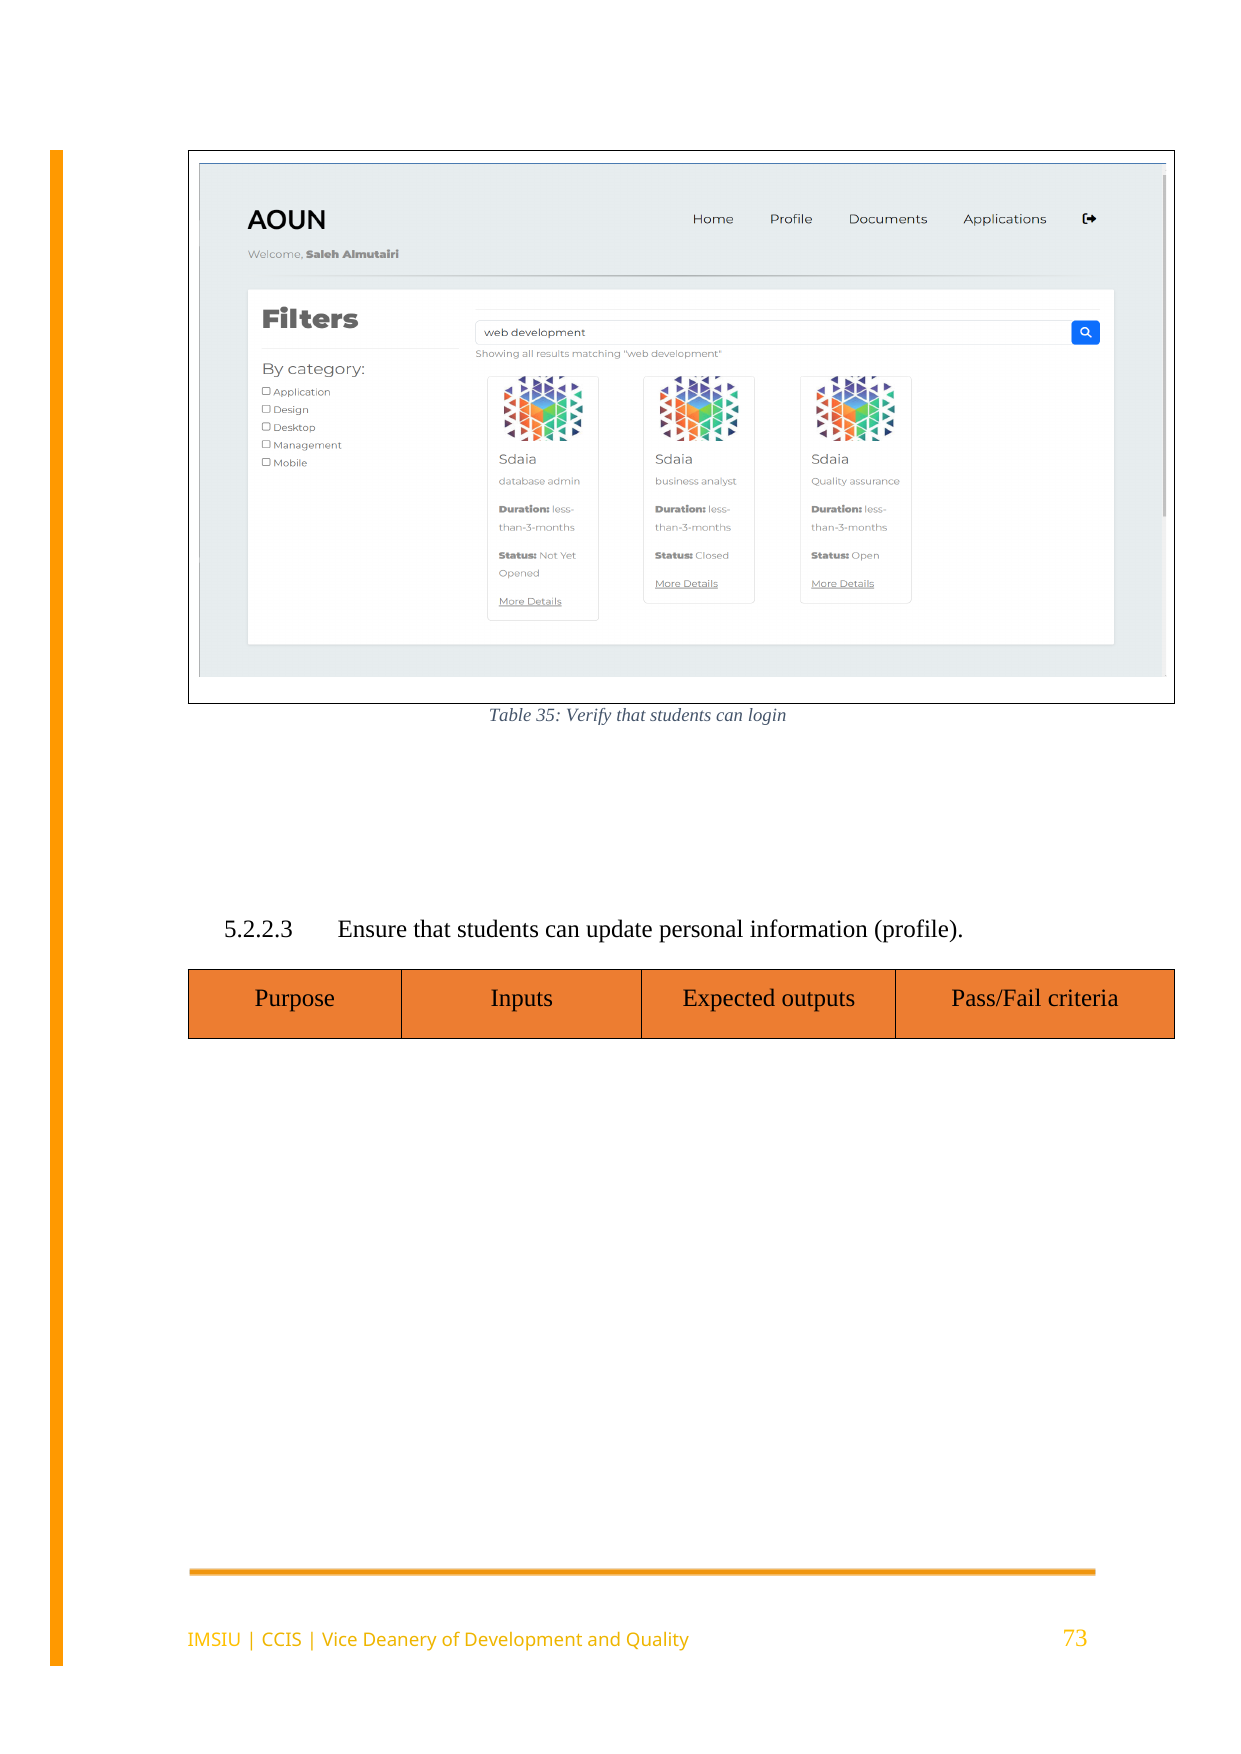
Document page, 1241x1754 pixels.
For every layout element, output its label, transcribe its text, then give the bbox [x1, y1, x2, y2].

table_cell [189, 151, 1174, 703]
table_header Inputs [402, 970, 641, 1038]
picture [199, 163, 1167, 677]
table_header Expected outputs [642, 970, 895, 1038]
picture [187, 1567, 1100, 1576]
table_header Purpose [189, 970, 401, 1038]
text Table 35: Verify that students can login [186, 704, 1090, 726]
list Ensure that students can update personal information (profile). [224, 914, 1090, 942]
table_header Pass/Fail criteria [896, 970, 1174, 1038]
